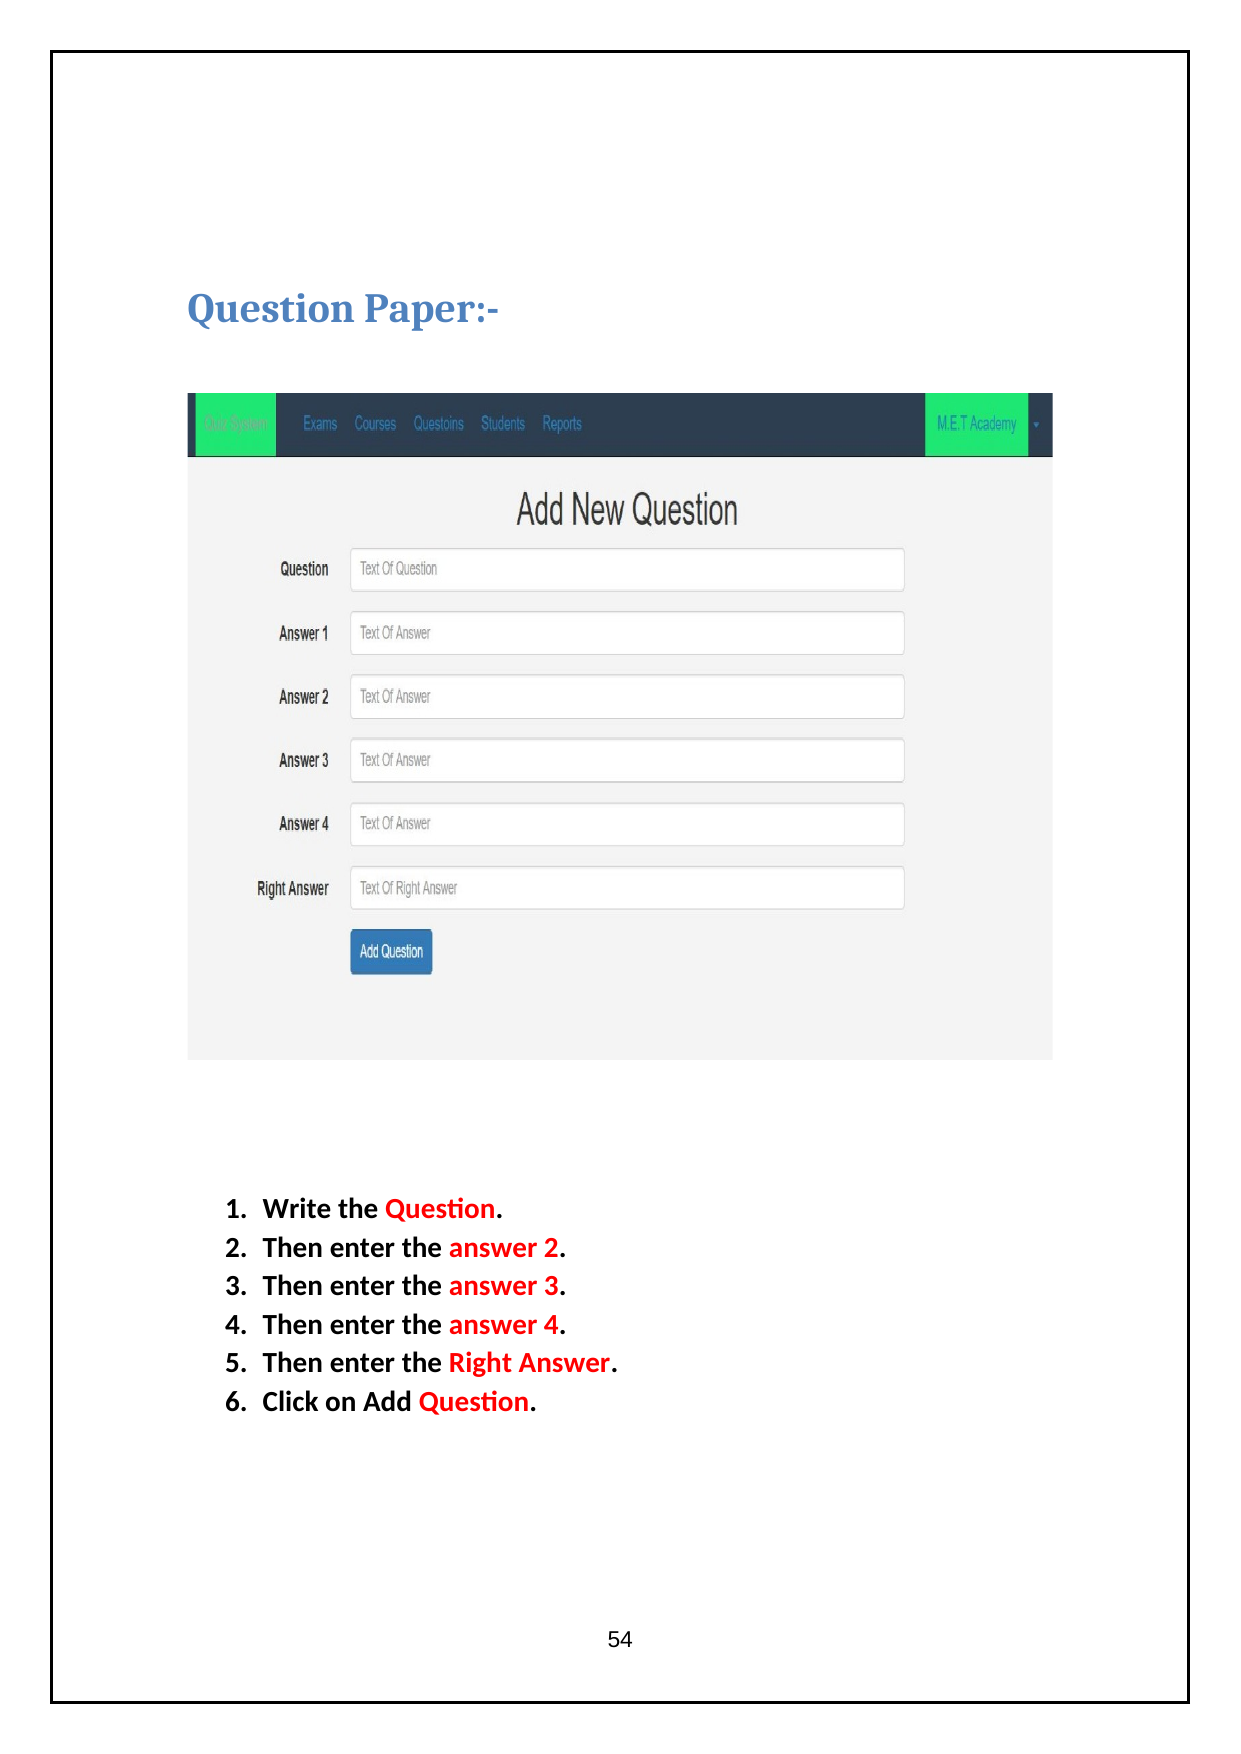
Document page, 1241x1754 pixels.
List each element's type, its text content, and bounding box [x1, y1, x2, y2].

list Then enter the Right Answer. [225, 1344, 1053, 1380]
subtitle Question Paper:- [187, 285, 1053, 333]
list Write the Question. [225, 1190, 1053, 1226]
list Click on Add Question. [225, 1383, 1053, 1418]
list Then enter the answer 3. [225, 1267, 1053, 1303]
list Then enter the answer 2. [225, 1229, 1053, 1264]
picture [187, 393, 1053, 1060]
list Then enter the answer 4. [225, 1306, 1053, 1341]
